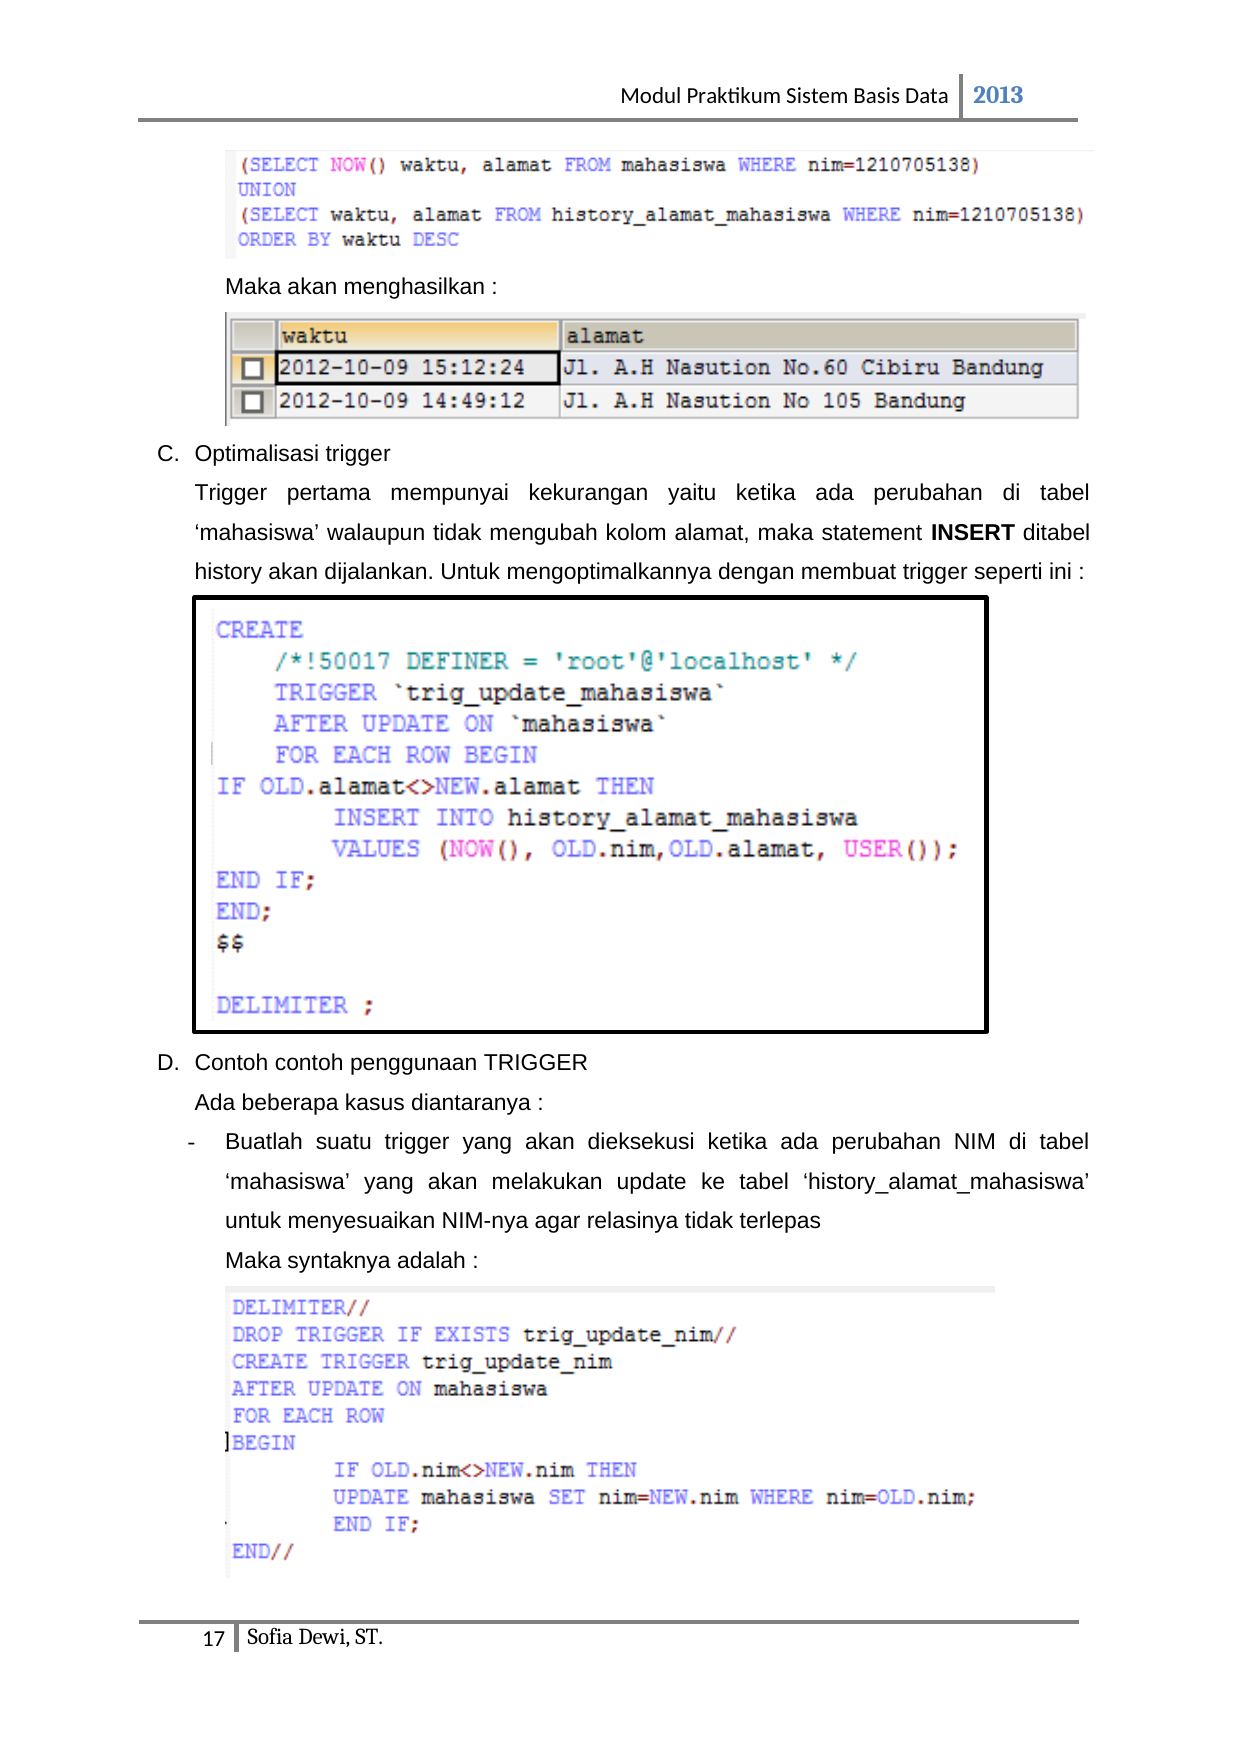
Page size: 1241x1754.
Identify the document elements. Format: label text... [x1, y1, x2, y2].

picture [225, 312, 1086, 426]
list Ada beberapa kasus diantaranya : [194, 1088, 1090, 1115]
list Trigger pertama mempunyai kekurangan yaitu ketika ada perubahan di tabel ‘mahasiswa’ walaupun tidak mengubah kolom alamat, maka statement INSERT ditabel history akan dijalankan. Untuk mengoptimalkannya dengan membuat trigger seperti ini : [194, 479, 1090, 584]
picture [225, 1286, 996, 1578]
list Maka akan menghasilkan : [225, 273, 1090, 299]
list Maka syntaknya adalah : [225, 1247, 1090, 1273]
list Contoh contoh penggunaan TRIGGER [157, 1049, 1090, 1075]
picture [225, 150, 1094, 259]
list Buatlah suatu trigger yang akan dieksekusi ketika ada perubahan NIM di tabel ‘mahasiswa’ yang akan melakukan update ke tabel ‘history_alamat_mahasiswa’ untuk menyesuaikan NIM-nya agar relasinya tidak terlepas [187, 1128, 1090, 1233]
list Optimalisasi trigger [157, 439, 1090, 466]
picture [211, 608, 970, 1021]
